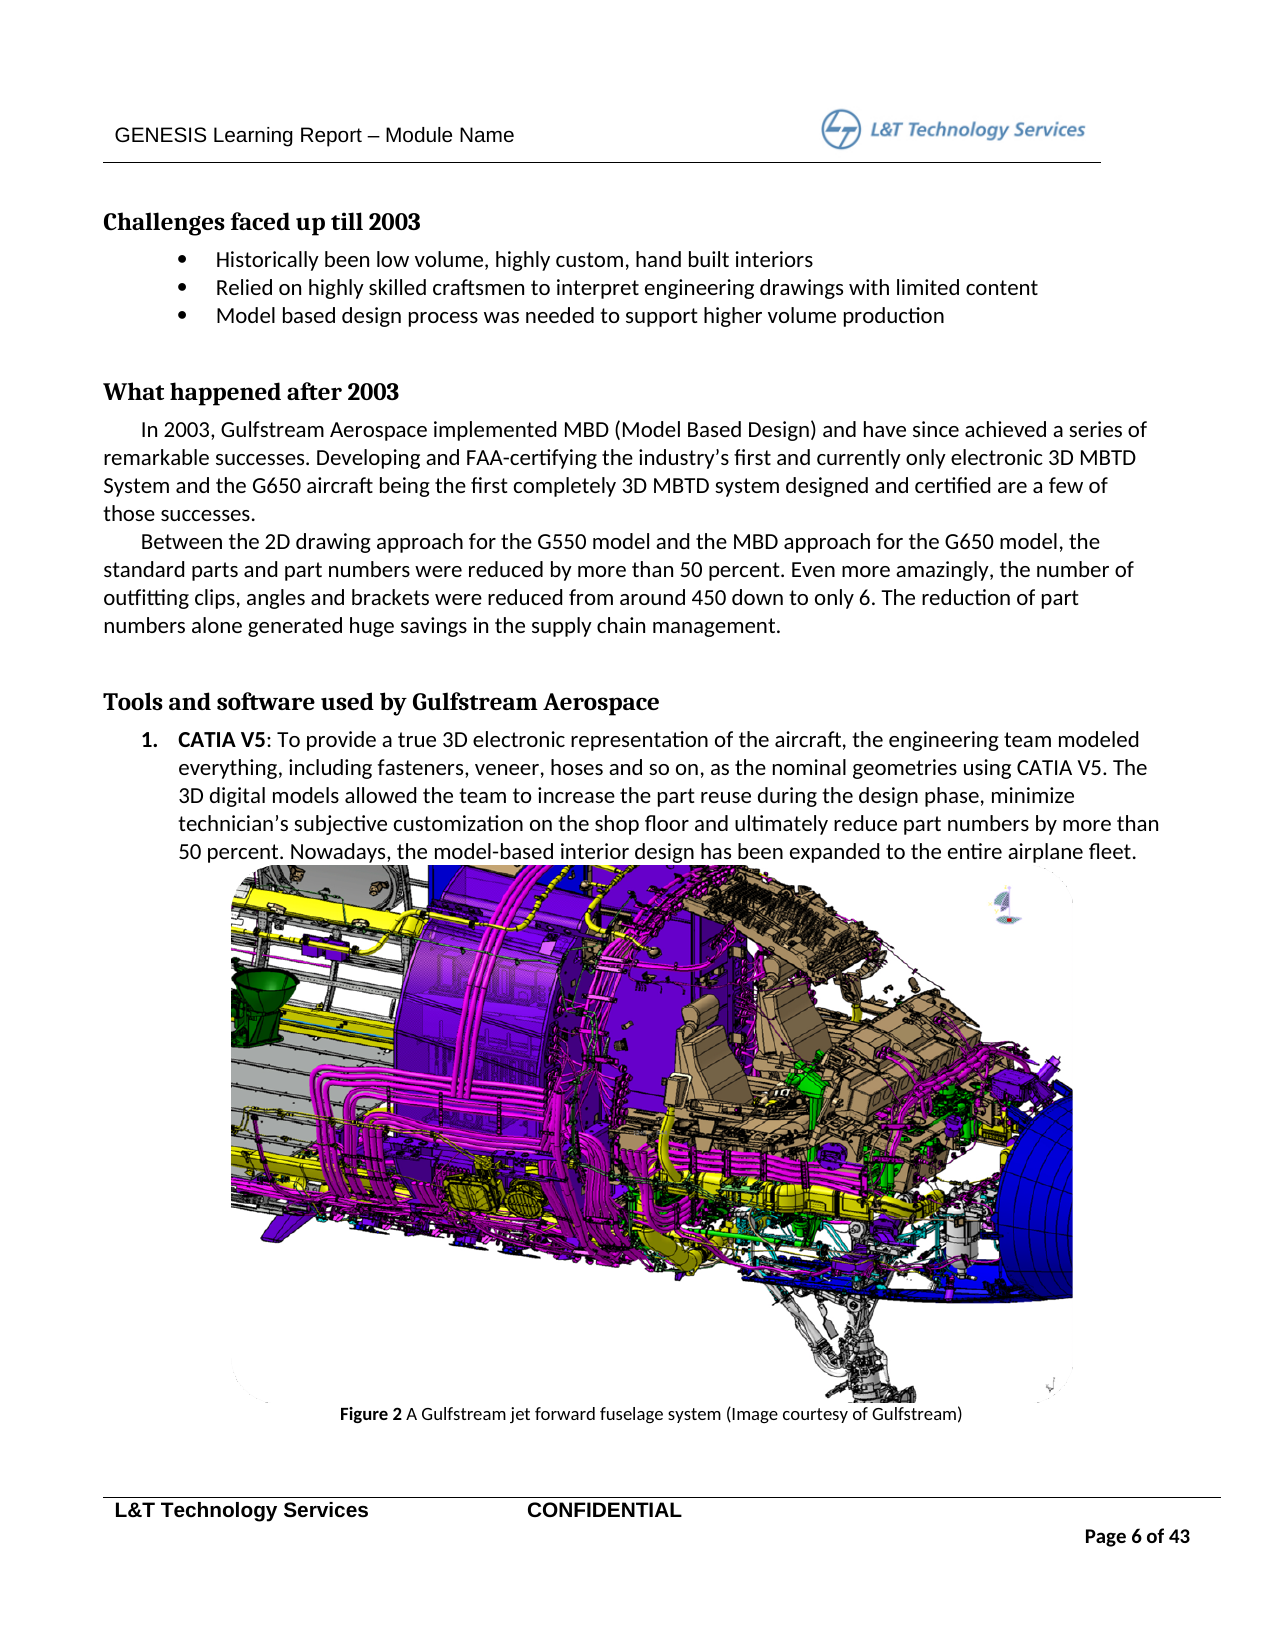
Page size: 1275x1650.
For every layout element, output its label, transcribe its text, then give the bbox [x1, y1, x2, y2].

list CATIA V5: To provide a true 3D electronic representation of the aircraft, the engineering team modeled everything, including fasteners, veneer, hoses and so on, as the nominal geometries using CATIA V5. The 3D digital models allowed the team to increase the part reuse during the design phase, minimize technician’s subjective customization on the shop floor and ultimately reduce part numbers by more than 50 percent. Nowadays, the model-based interior design has been expanded to the entire airplane fleet. [141, 725, 1162, 865]
subtitle What happened after 2003 [103, 378, 1162, 406]
list Historically been low volume, highly custom, hand built interiors [178, 245, 1162, 273]
subtitle Tools and software used by Gulfstream Aerospace [103, 688, 1162, 716]
picture [230, 865, 1073, 1403]
subtitle Challenges faced up till 2003 [103, 208, 1162, 236]
text Between the 2D drawing approach for the G550 model and the MBD approach for the G650 model, the standard parts and part numbers were reduced by more than 50 percent. Even more amazingly, the number of outfitting clips, angles and brackets were reduced from around 450 down to only 6. The reduction of part numbers alone generated huge savings in the supply chain management. [103, 527, 1162, 639]
list Model based design process was needed to support higher volume production [178, 301, 1162, 329]
list Relied on highly skilled craftsmen to interpret engineering drawings with limited content [178, 273, 1162, 301]
text In 2003, Gulfstream Aerospace implemented MBD (Model Based Design) and have since achieved a series of remarkable successes. Developing and FAA-certifying the industry’s first and currently only electronic 3D MBTD System and the G650 aircraft being the first completely 3D MBTD system designed and certified are a few of those successes. [103, 415, 1162, 527]
text Figure 2 A Gulfstream jet forward fuselage system (Image courtesy of Gulfstream) [103, 1402, 1162, 1425]
